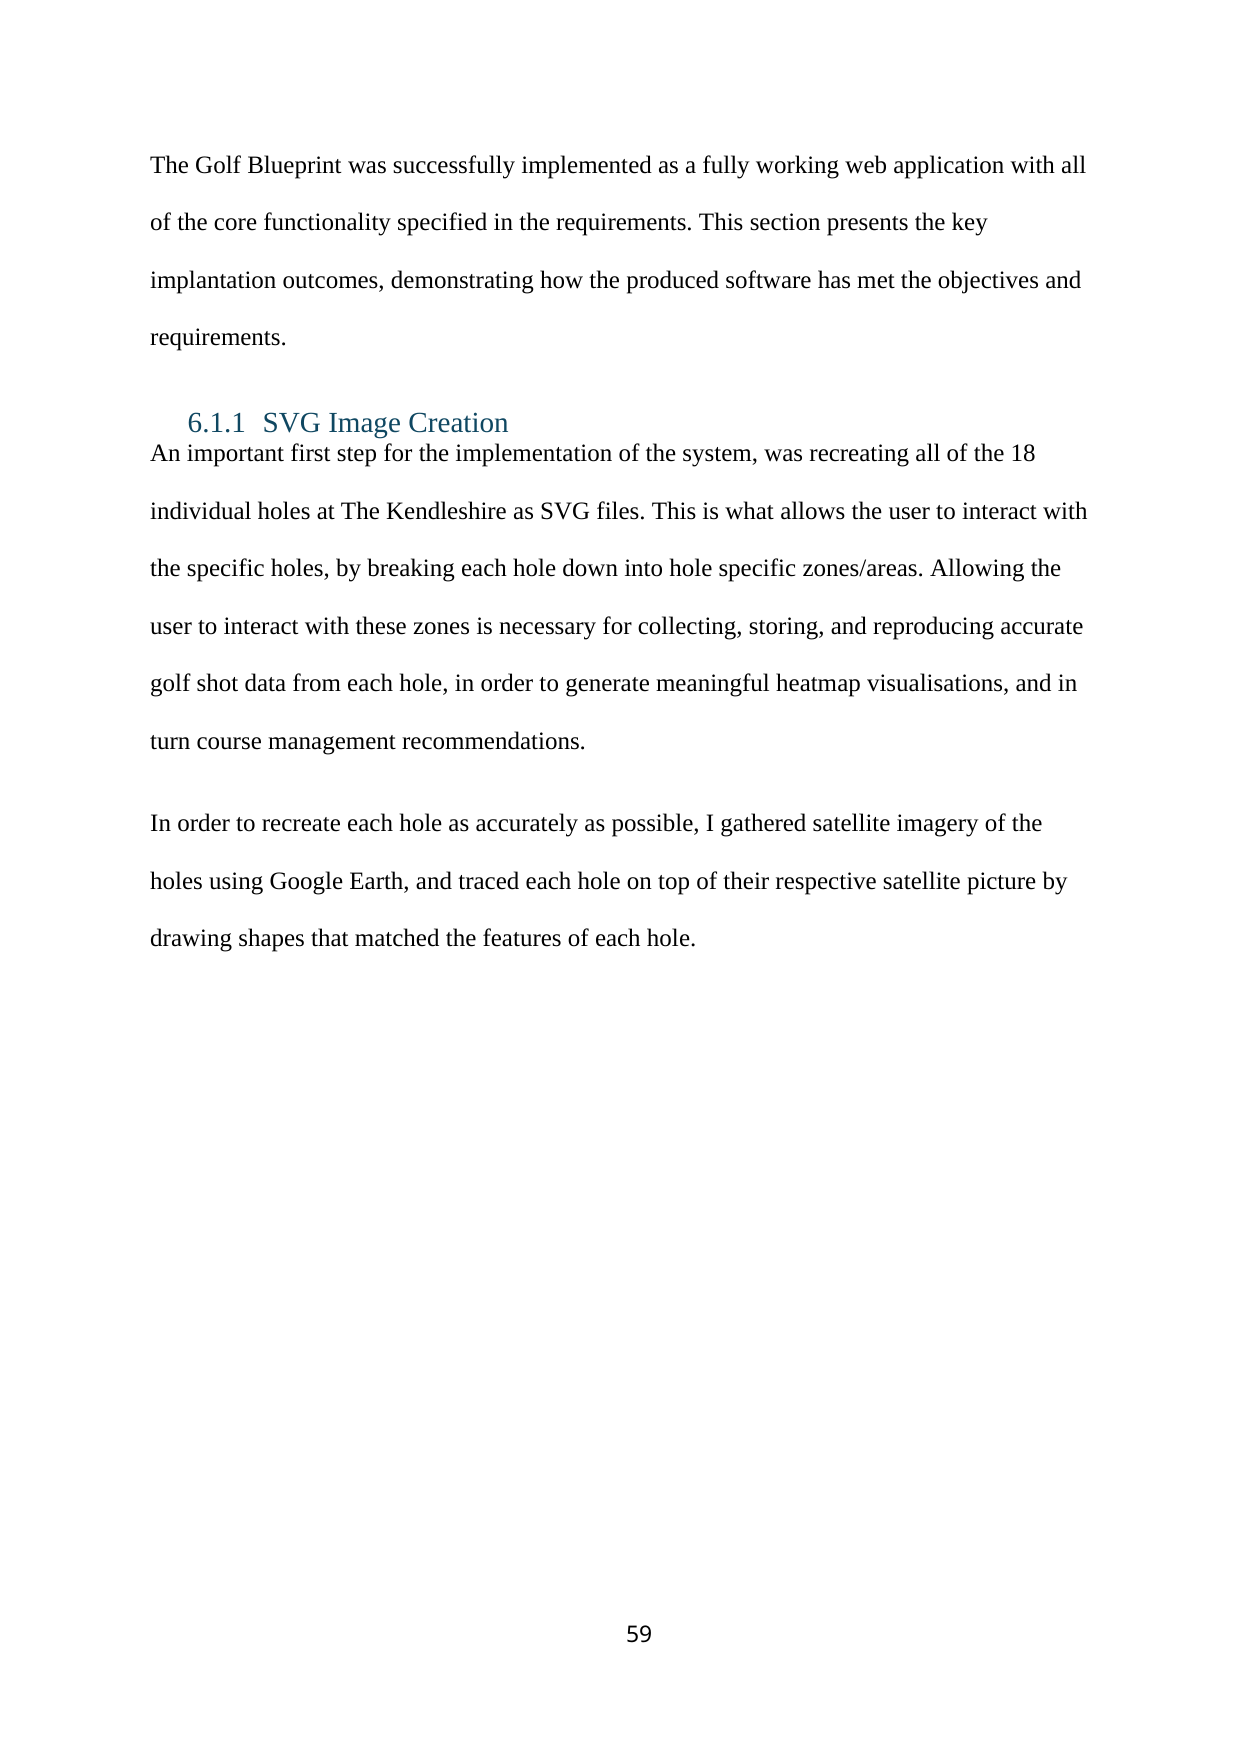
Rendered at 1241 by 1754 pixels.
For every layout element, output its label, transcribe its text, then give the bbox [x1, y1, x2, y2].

text In order to recreate each hole as accurately as possible, I gathered satellite imagery of the holes using Google Earth, and traced each hole on top of their respective satellite picture by drawing shapes that matched the features of each hole. [150, 808, 1090, 952]
subtitle SVG Image Creation [187, 405, 1090, 438]
text The Golf Blueprint was successfully implemented as a fully working web application with all of the core functionality specified in the requirements. This section presents the key implantation outcomes, demonstrating how the produced software has met the objectives and requirements. [150, 150, 1090, 351]
text An important first step for the implementation of the system, was recreating all of the 18 individual holes at The Kendleshire as SVG files. This is what allows the user to interact with the specific holes, by breaking each hole down into hole specific zones/areas. Allowing the user to interact with these zones is necessary for collecting, storing, and reproducing accurate golf shot data from each hole, in order to generate meaningful heatmap visualisations, and in turn course management recommendations. [150, 438, 1090, 755]
